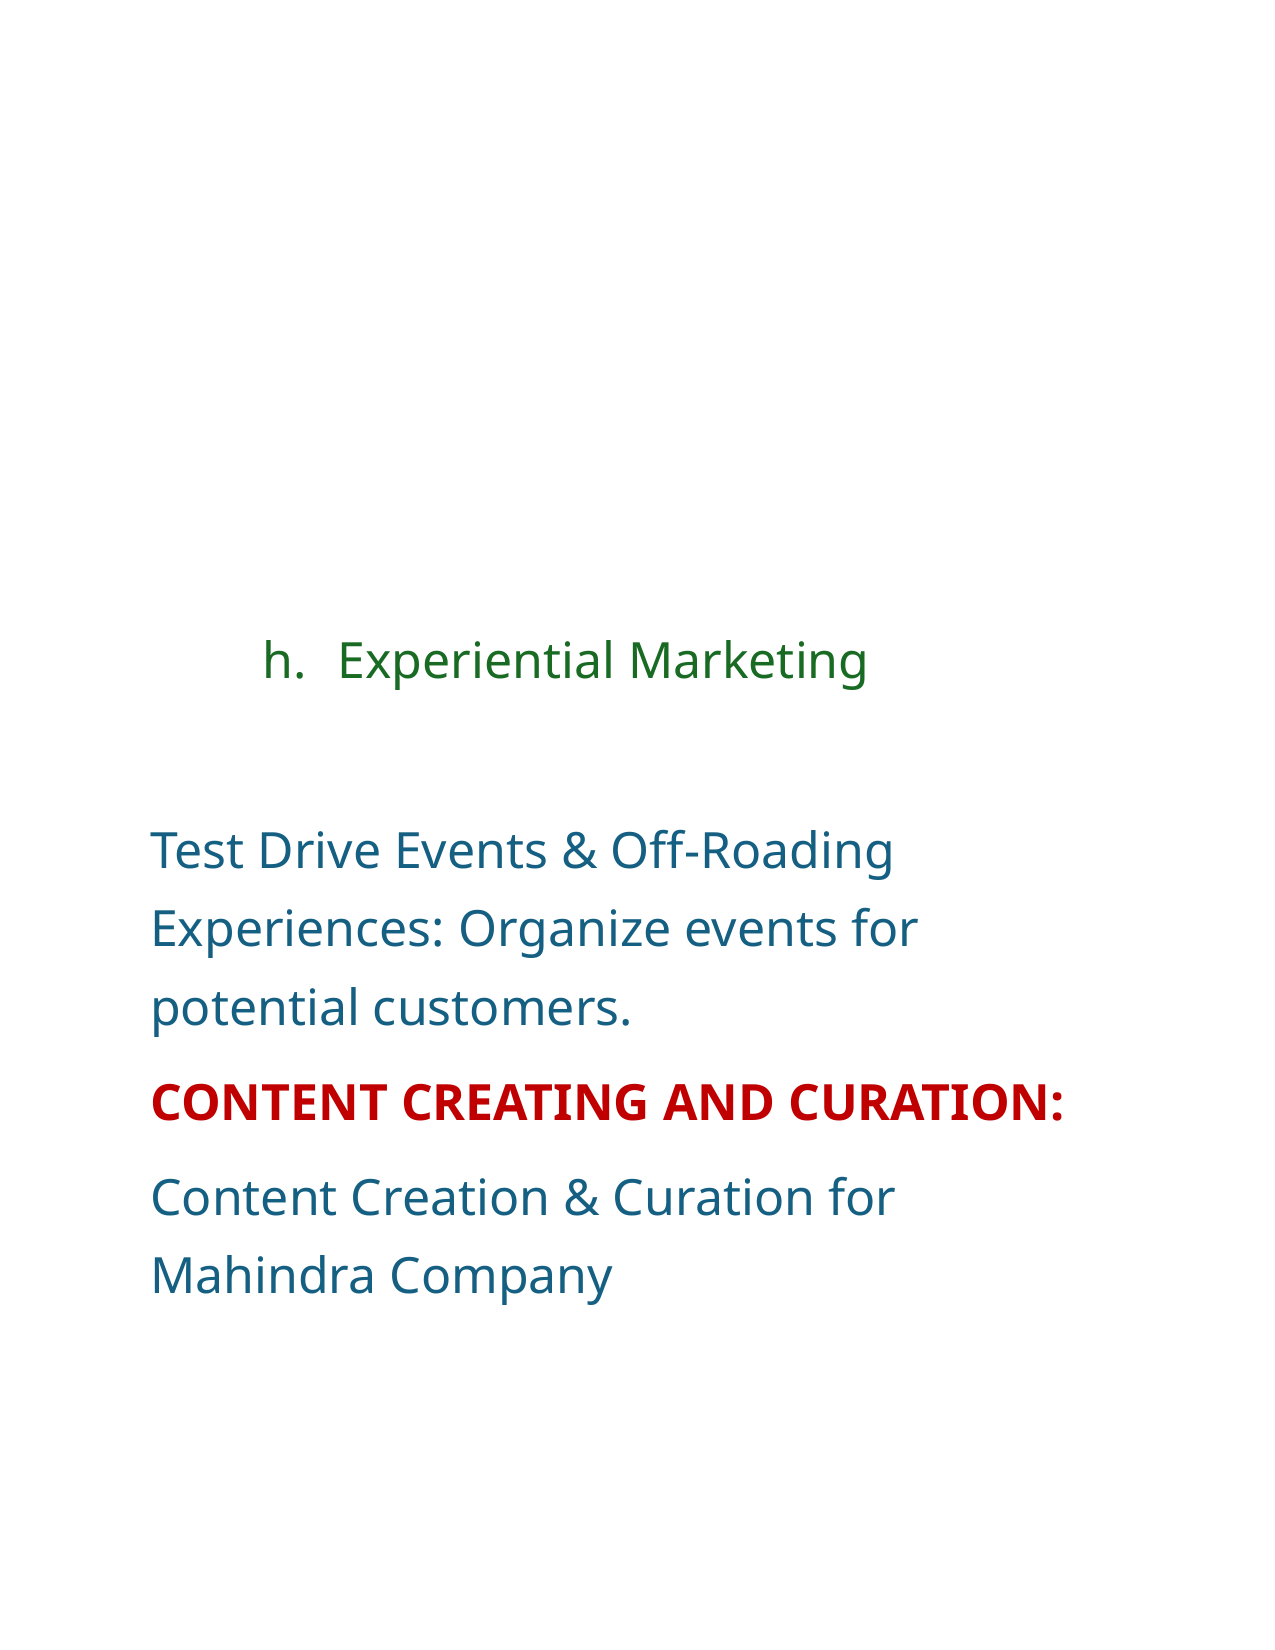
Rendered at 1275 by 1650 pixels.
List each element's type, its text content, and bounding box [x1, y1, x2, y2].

text Test Drive Events & Off-Roading Experiences: Organize events for potential customers. [150, 815, 1125, 1040]
list Experiential Marketing [262, 625, 1125, 693]
text CONTENT CREATING AND CURATION: [150, 1067, 1125, 1135]
text Content Creation & Curation for Mahindra Company [150, 1162, 1125, 1308]
